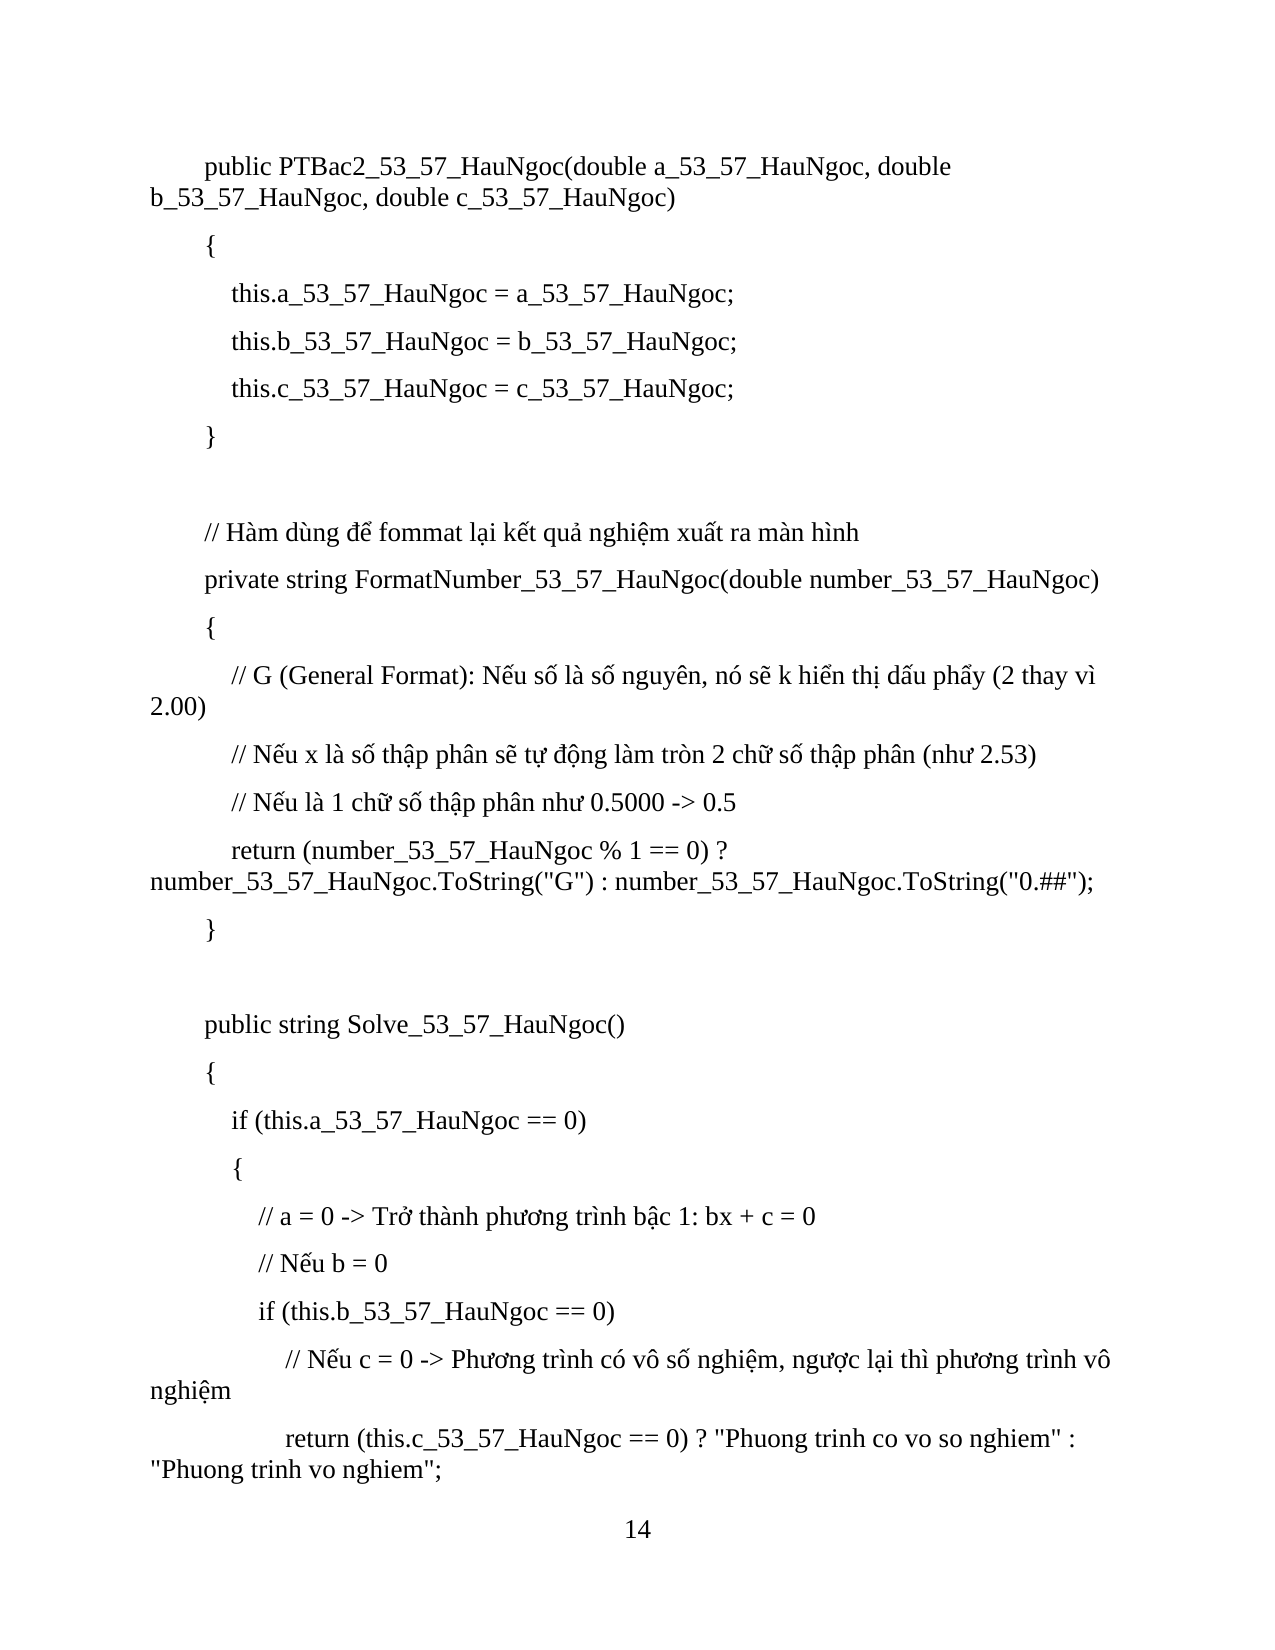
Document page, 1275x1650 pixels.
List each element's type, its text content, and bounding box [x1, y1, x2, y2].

text return (number_53_57_HauNgoc % 1 == 0) ? number_53_57_HauNgoc.ToString("G") : number_53_57_HauNgoc.ToString("0.##"); [150, 834, 1125, 896]
text public string Solve_53_57_HauNgoc() [150, 1008, 1125, 1039]
text { [150, 1152, 1125, 1183]
text // Nếu b = 0 [150, 1247, 1125, 1279]
text if (this.b_53_57_HauNgoc == 0) [150, 1295, 1125, 1326]
text } [150, 913, 1125, 944]
text private string FormatNumber_53_57_HauNgoc(double number_53_57_HauNgoc) [150, 564, 1125, 595]
text // Nếu c = 0 -> Phương trình có vô số nghiệm, ngược lại thì phương trình vô nghiệm [150, 1343, 1125, 1405]
text if (this.a_53_57_HauNgoc == 0) [150, 1104, 1125, 1135]
text public PTBac2_53_57_HauNgoc(double a_53_57_HauNgoc, double b_53_57_HauNgoc, double c_53_57_HauNgoc) [150, 150, 1125, 212]
text { [150, 611, 1125, 643]
text return (this.c_53_57_HauNgoc == 0) ? "Phuong trinh co vo so nghiem" : "Phuong trinh vo nghiem"; [150, 1422, 1125, 1484]
text this.b_53_57_HauNgoc = b_53_57_HauNgoc; [150, 324, 1125, 356]
text // Nếu x là số thập phân sẽ tự động làm tròn 2 chữ số thập phân (như 2.53) [150, 738, 1125, 769]
text { [150, 229, 1125, 260]
text this.c_53_57_HauNgoc = c_53_57_HauNgoc; [150, 372, 1125, 403]
text this.a_53_57_HauNgoc = a_53_57_HauNgoc; [150, 277, 1125, 308]
text // G (General Format): Nếu số là số nguyên, nó sẽ k hiển thị dấu phẩy (2 thay vì 2.00) [150, 659, 1125, 722]
text { [150, 1056, 1125, 1087]
text // Nếu là 1 chữ số thập phân như 0.5000 -> 0.5 [150, 786, 1125, 817]
text // a = 0 -> Trở thành phương trình bậc 1: bx + c = 0 [150, 1200, 1125, 1231]
text } [150, 420, 1125, 451]
text // Hàm dùng để fommat lại kết quả nghiệm xuất ra màn hình [150, 516, 1125, 547]
